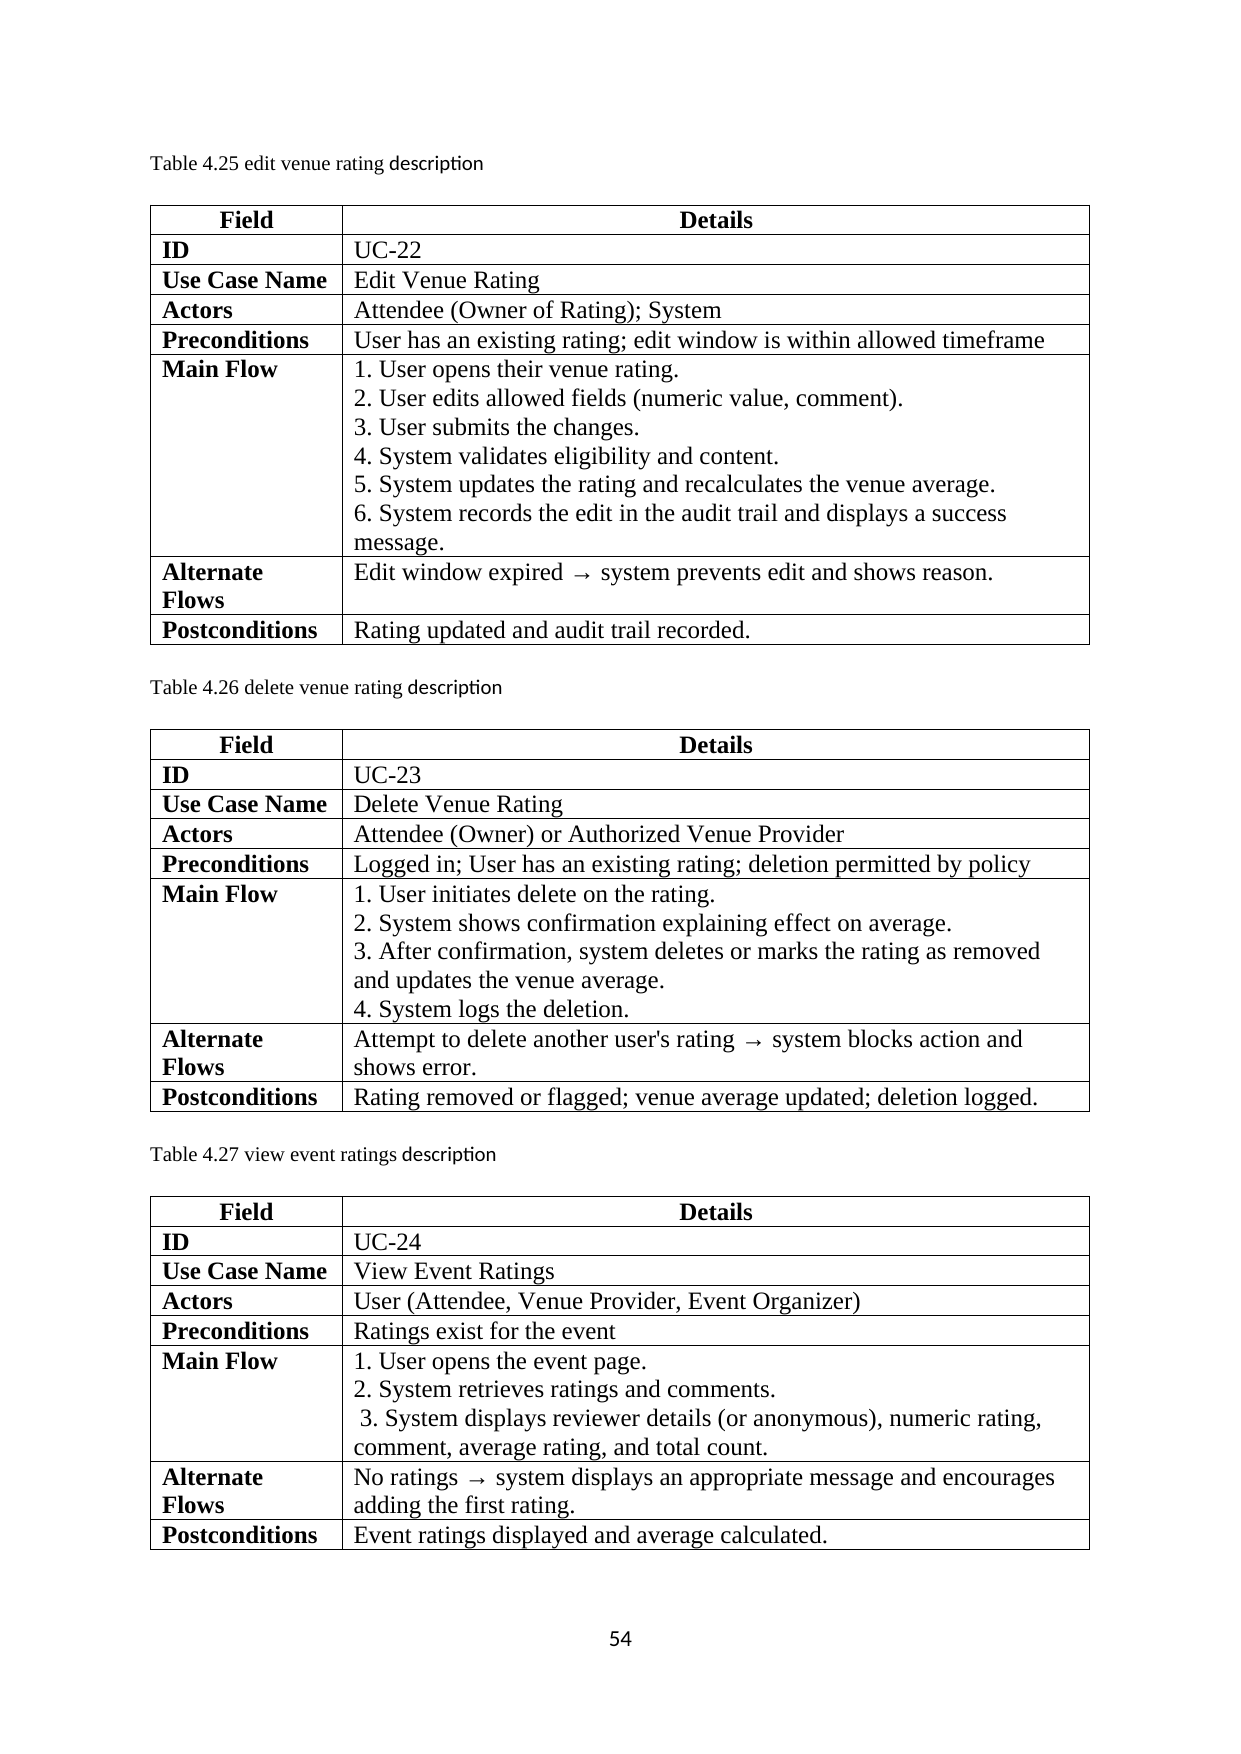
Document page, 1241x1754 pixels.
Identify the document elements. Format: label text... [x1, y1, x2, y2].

table_cell Rating updated and audit trail recorded. [343, 615, 1089, 644]
table_cell Ratings exist for the event [343, 1316, 1089, 1345]
table_cell 1. User initiates delete on the rating. 2. System shows confirmation explaining effect on average. 3. After confirmation, system deletes or marks the rating as removed and updates the venue average. 4. System logs the deletion. [343, 879, 1089, 1023]
table_cell UC-24 [343, 1227, 1089, 1255]
table_header Field [151, 1197, 342, 1226]
table_cell Attempt to delete another user's rating → system blocks action and shows error. [343, 1024, 1089, 1081]
table_cell UC-23 [343, 760, 1089, 788]
table_cell No ratings → system displays an appropriate message and encourages adding the first rating. [343, 1462, 1089, 1519]
table_cell Edit window expired → system prevents edit and shows reason. [343, 557, 1089, 614]
table_cell Delete Venue Rating [343, 790, 1089, 818]
table_cell Attendee (Owner) or Authorized Venue Provider [343, 819, 1089, 848]
table_cell View Event Ratings [343, 1256, 1089, 1285]
table_cell ID [151, 235, 342, 264]
table_cell Actors [151, 819, 342, 848]
table_cell 1. User opens their venue rating. 2. User edits allowed fields (numeric value, comment). 3. User submits the changes. 4. System validates eligibility and content. 5. System updates the rating and recalculates the venue average. 6. System records the edit in the audit trail and displays a success message. [343, 355, 1089, 556]
table_header Field [151, 730, 342, 759]
table_header Details [343, 206, 1089, 234]
table_cell Use Case Name [151, 265, 342, 294]
table_cell Alternate Flows [151, 557, 342, 614]
table_cell Use Case Name [151, 790, 342, 818]
table_cell Postconditions [151, 1082, 342, 1111]
table_cell Logged in; User has an existing rating; deletion permitted by policy [343, 849, 1089, 878]
table_cell Main Flow [151, 355, 342, 556]
table_cell Postconditions [151, 615, 342, 644]
table_cell UC-22 [343, 235, 1089, 264]
table_cell Alternate Flows [151, 1462, 342, 1519]
text Table 4.27 view event ratings description [150, 1141, 1090, 1167]
table_cell Main Flow [151, 1346, 342, 1461]
table_cell User (Attendee, Venue Provider, Event Organizer) [343, 1286, 1089, 1315]
table_cell Postconditions [151, 1520, 342, 1549]
table_cell Preconditions [151, 1316, 342, 1345]
table_cell Rating removed or flagged; venue average updated; deletion logged. [343, 1082, 1089, 1111]
table_cell ID [151, 760, 342, 788]
table_cell ID [151, 1227, 342, 1255]
table_header Field [151, 206, 342, 234]
table_cell Edit Venue Rating [343, 265, 1089, 294]
table_cell Preconditions [151, 325, 342, 353]
table_header Details [343, 1197, 1089, 1226]
text Table 4.26 delete venue rating description [150, 674, 1090, 700]
table_header Details [343, 730, 1089, 759]
table_cell Preconditions [151, 849, 342, 878]
table_cell Alternate Flows [151, 1024, 342, 1081]
table_cell Use Case Name [151, 1256, 342, 1285]
table_cell Event ratings displayed and average calculated. [343, 1520, 1089, 1549]
table_cell Actors [151, 295, 342, 324]
table_cell Main Flow [151, 879, 342, 1023]
table_cell 1. User opens the event page. 2. System retrieves ratings and comments. 3. System displays reviewer details (or anonymous), numeric rating, comment, average rating, and total count. [343, 1346, 1089, 1461]
table_cell Attendee (Owner of Rating); System [343, 295, 1089, 324]
text Table 4.25 edit venue rating description [150, 150, 1090, 175]
table_cell User has an existing rating; edit window is within allowed timeframe [343, 325, 1089, 353]
table_cell Actors [151, 1286, 342, 1315]
